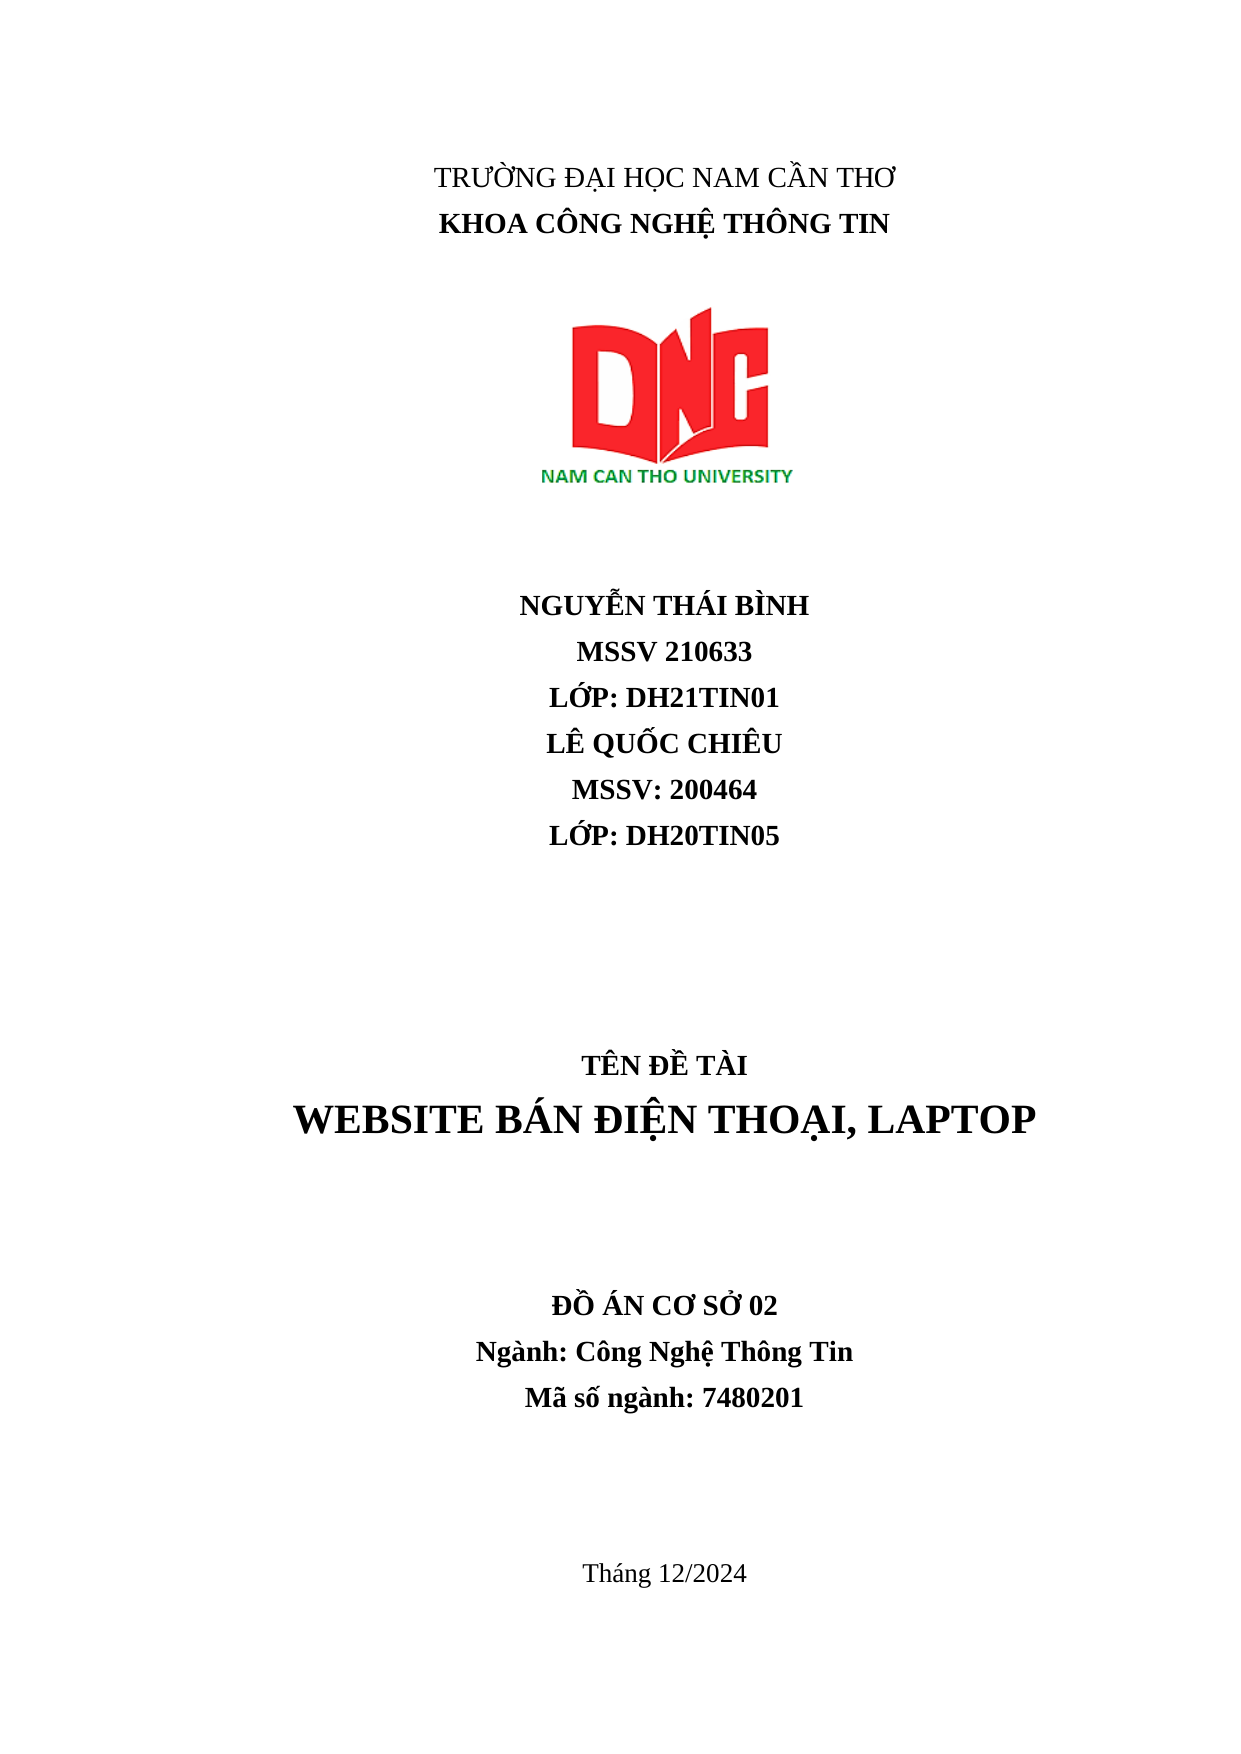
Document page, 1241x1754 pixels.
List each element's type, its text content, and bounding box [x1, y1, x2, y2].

text LỚP: DH21TIN01 [207, 680, 1122, 714]
text TRƯỜNG ĐẠI HỌC NAM CẦN THƠ [207, 160, 1122, 194]
text ĐỒ ÁN CƠ SỞ 02 [207, 1288, 1122, 1322]
text WEBSITE BÁN ĐIỆN THOẠI, LAPTOP [207, 1094, 1122, 1142]
text Tháng 12/2024 [207, 1557, 1122, 1588]
text NGUYỄN THÁI BÌNH [207, 588, 1122, 622]
text LÊ QUỐC CHIÊU [207, 726, 1122, 760]
text TÊN ĐỀ TÀI [207, 1048, 1122, 1082]
text LỚP: DH20TIN05 [207, 818, 1122, 852]
text MSSV 210633 [207, 634, 1122, 668]
picture [541, 306, 793, 484]
text MSSV: 200464 [207, 772, 1122, 806]
text Mã số ngành: 7480201 [207, 1380, 1122, 1414]
text Ngành: Công Nghệ Thông Tin [207, 1334, 1122, 1368]
text KHOA CÔNG NGHỆ THÔNG TIN [207, 206, 1122, 240]
